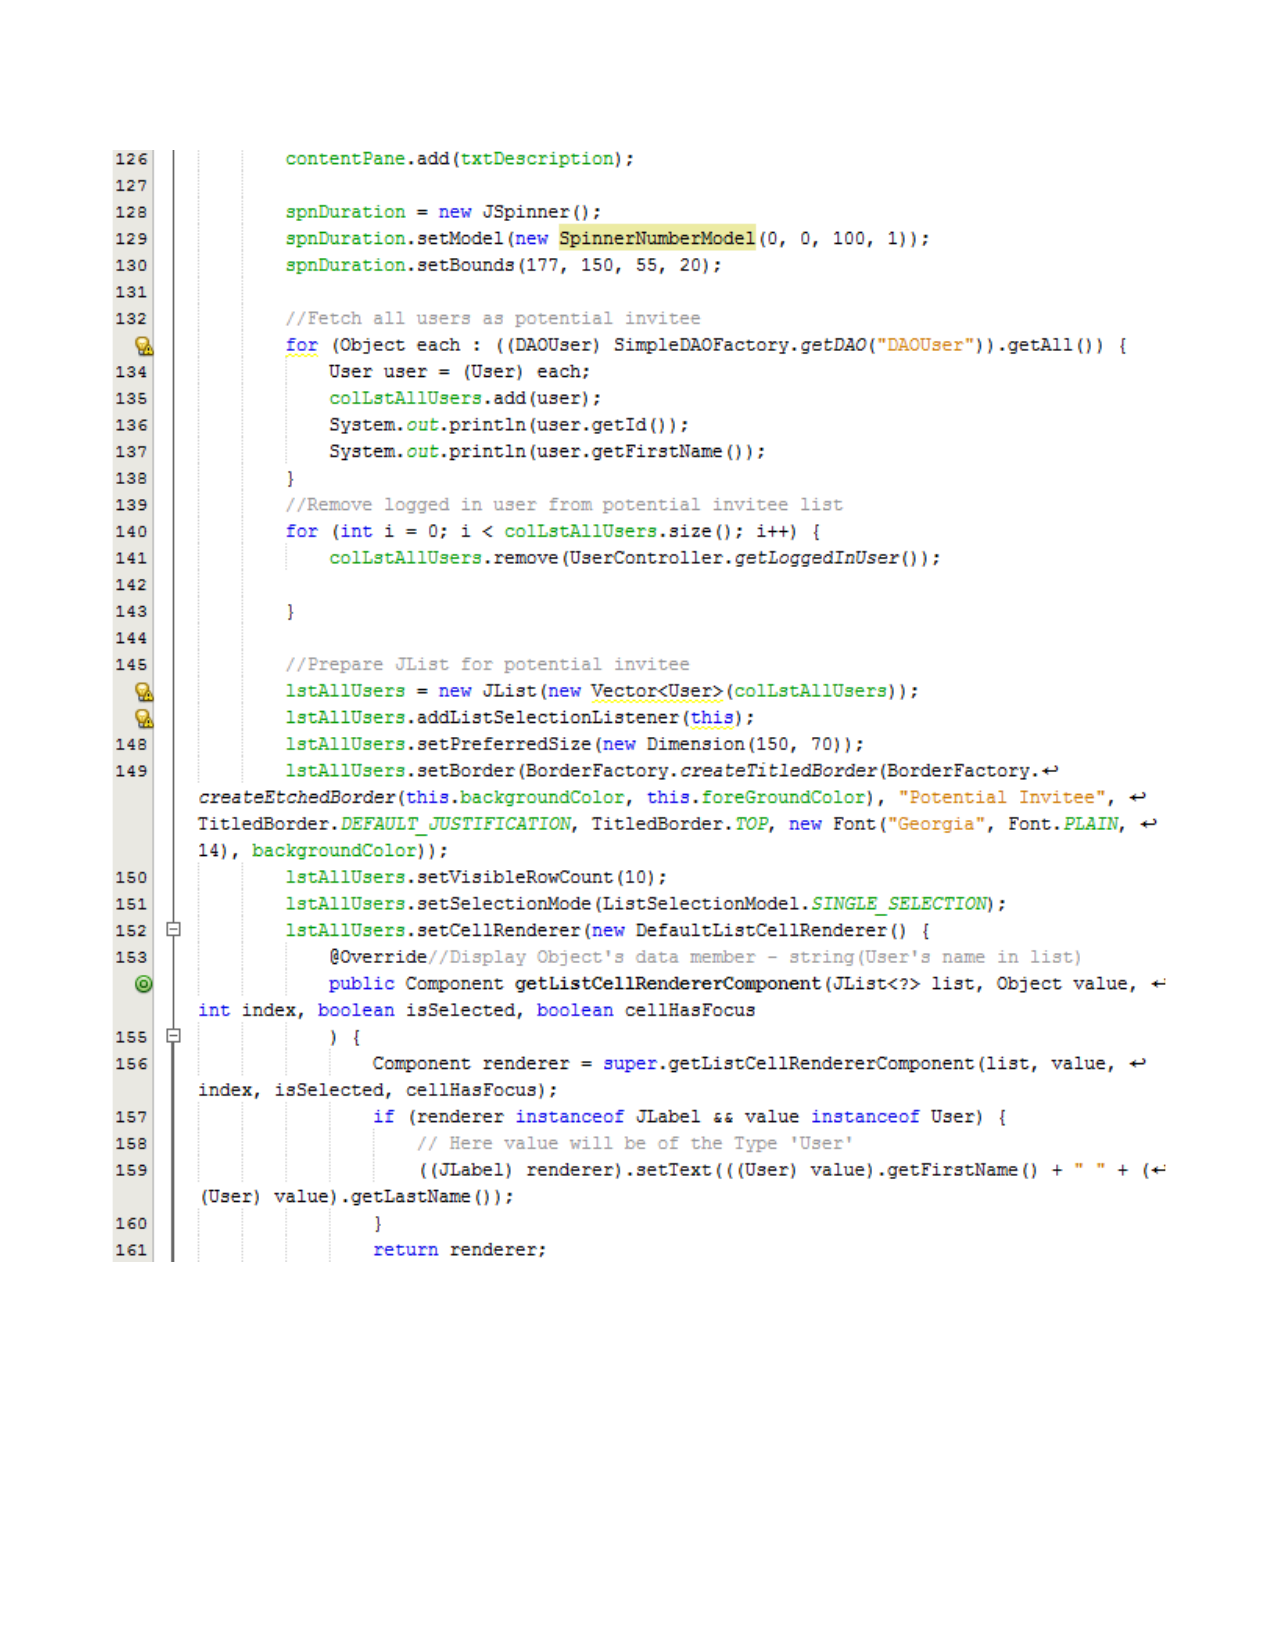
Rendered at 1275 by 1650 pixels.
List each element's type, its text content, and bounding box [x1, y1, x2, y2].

picture [112, 150, 1166, 1262]
